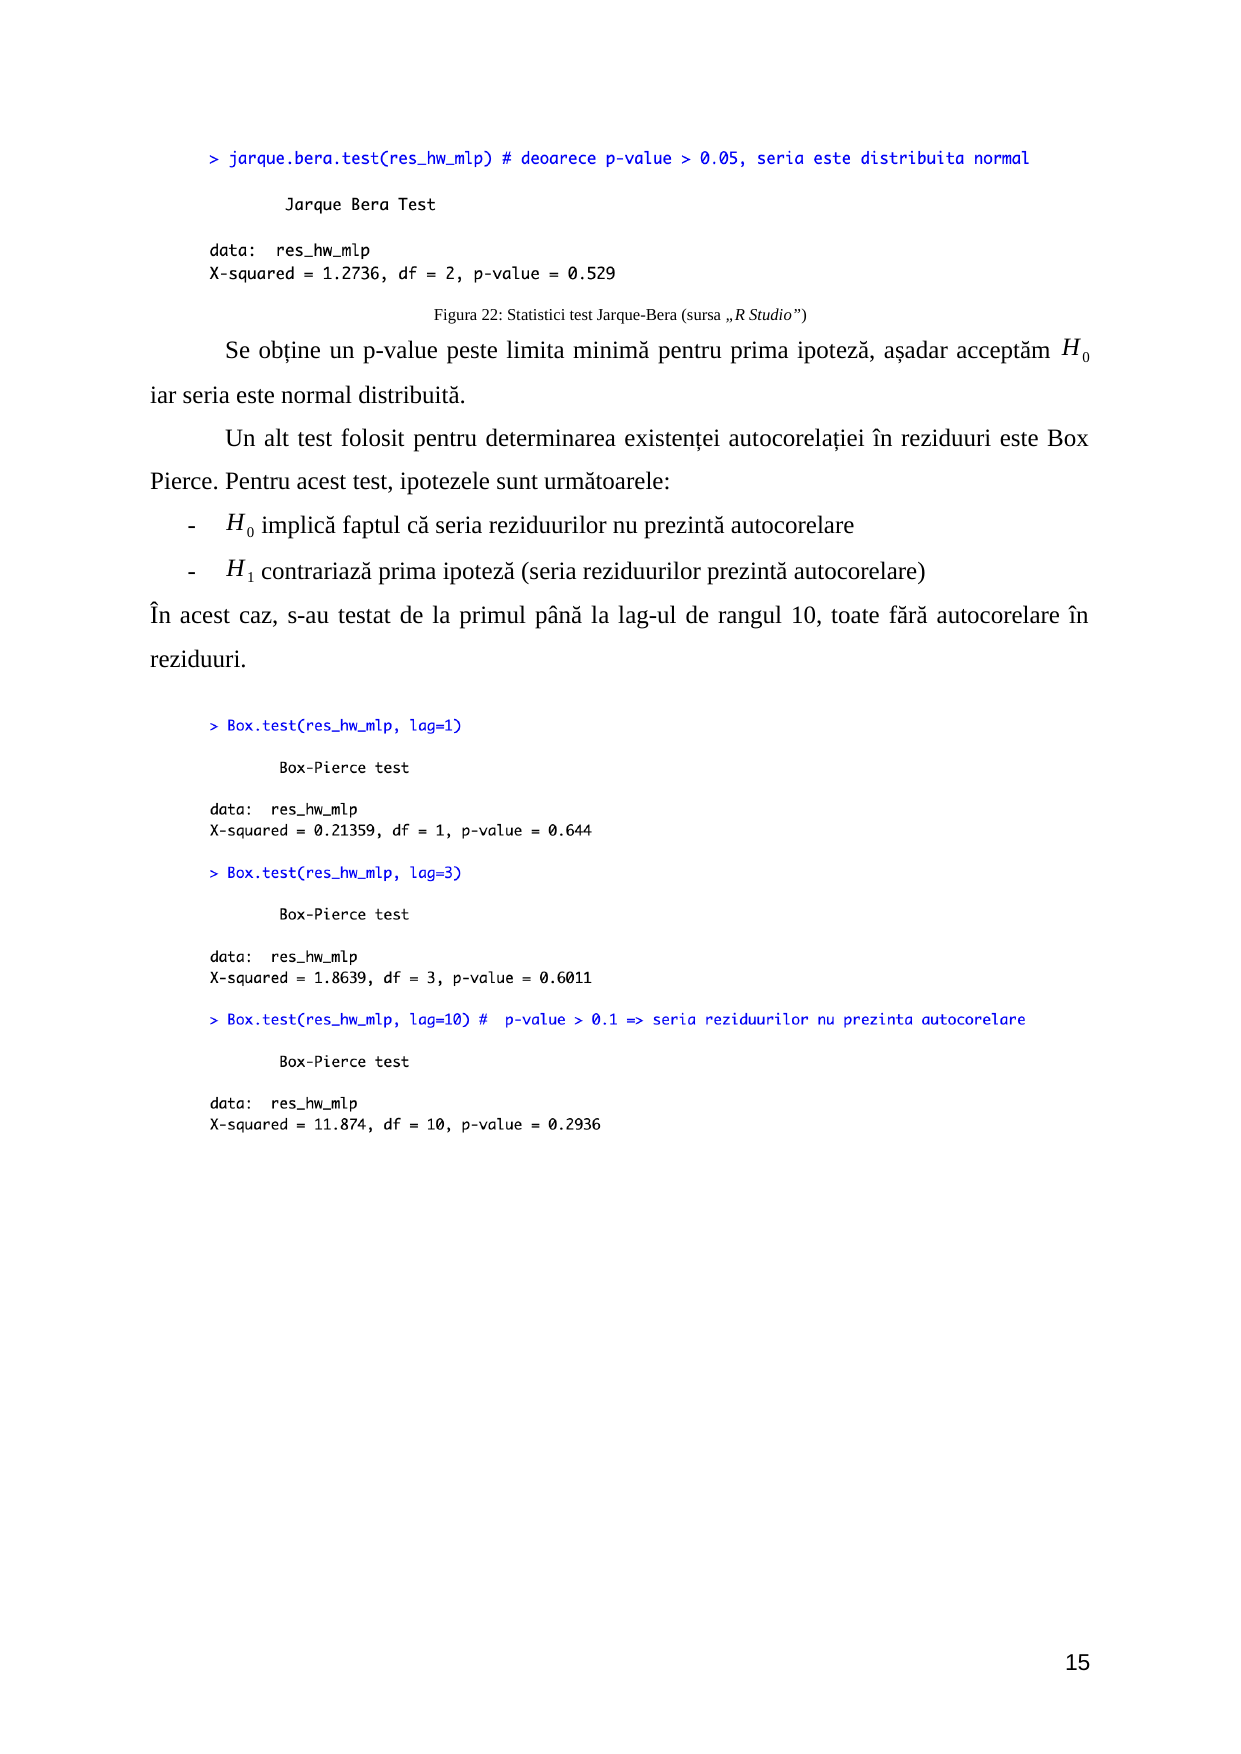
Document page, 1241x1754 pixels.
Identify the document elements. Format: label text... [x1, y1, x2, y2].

picture [206, 715, 1034, 1139]
text Figura 22: Statistici test Jarque-Bera (sursa „R Studio”) [150, 305, 1090, 324]
text În acest caz, s-au testat de la primul până la lag-ul de rangul 10, toate fără autocorelare în reziduuri. [150, 601, 1090, 672]
text Un alt test folosit pentru determinarea existenței autocorelației în reziduuri este Box Pierce. Pentru acest test, ipotezele sunt următoarele: [150, 423, 1090, 495]
text Se obține un p-value peste limita minimă pentru prima ipoteză, așadar acceptăm iar seria este normal distribuită. [150, 334, 1090, 408]
list implică faptul că seria reziduurilor nu prezintă autocorelare [187, 509, 1090, 540]
list contrariază prima ipoteză (seria reziduurilor prezintă autocorelare) [187, 555, 1090, 586]
picture [205, 150, 1036, 292]
